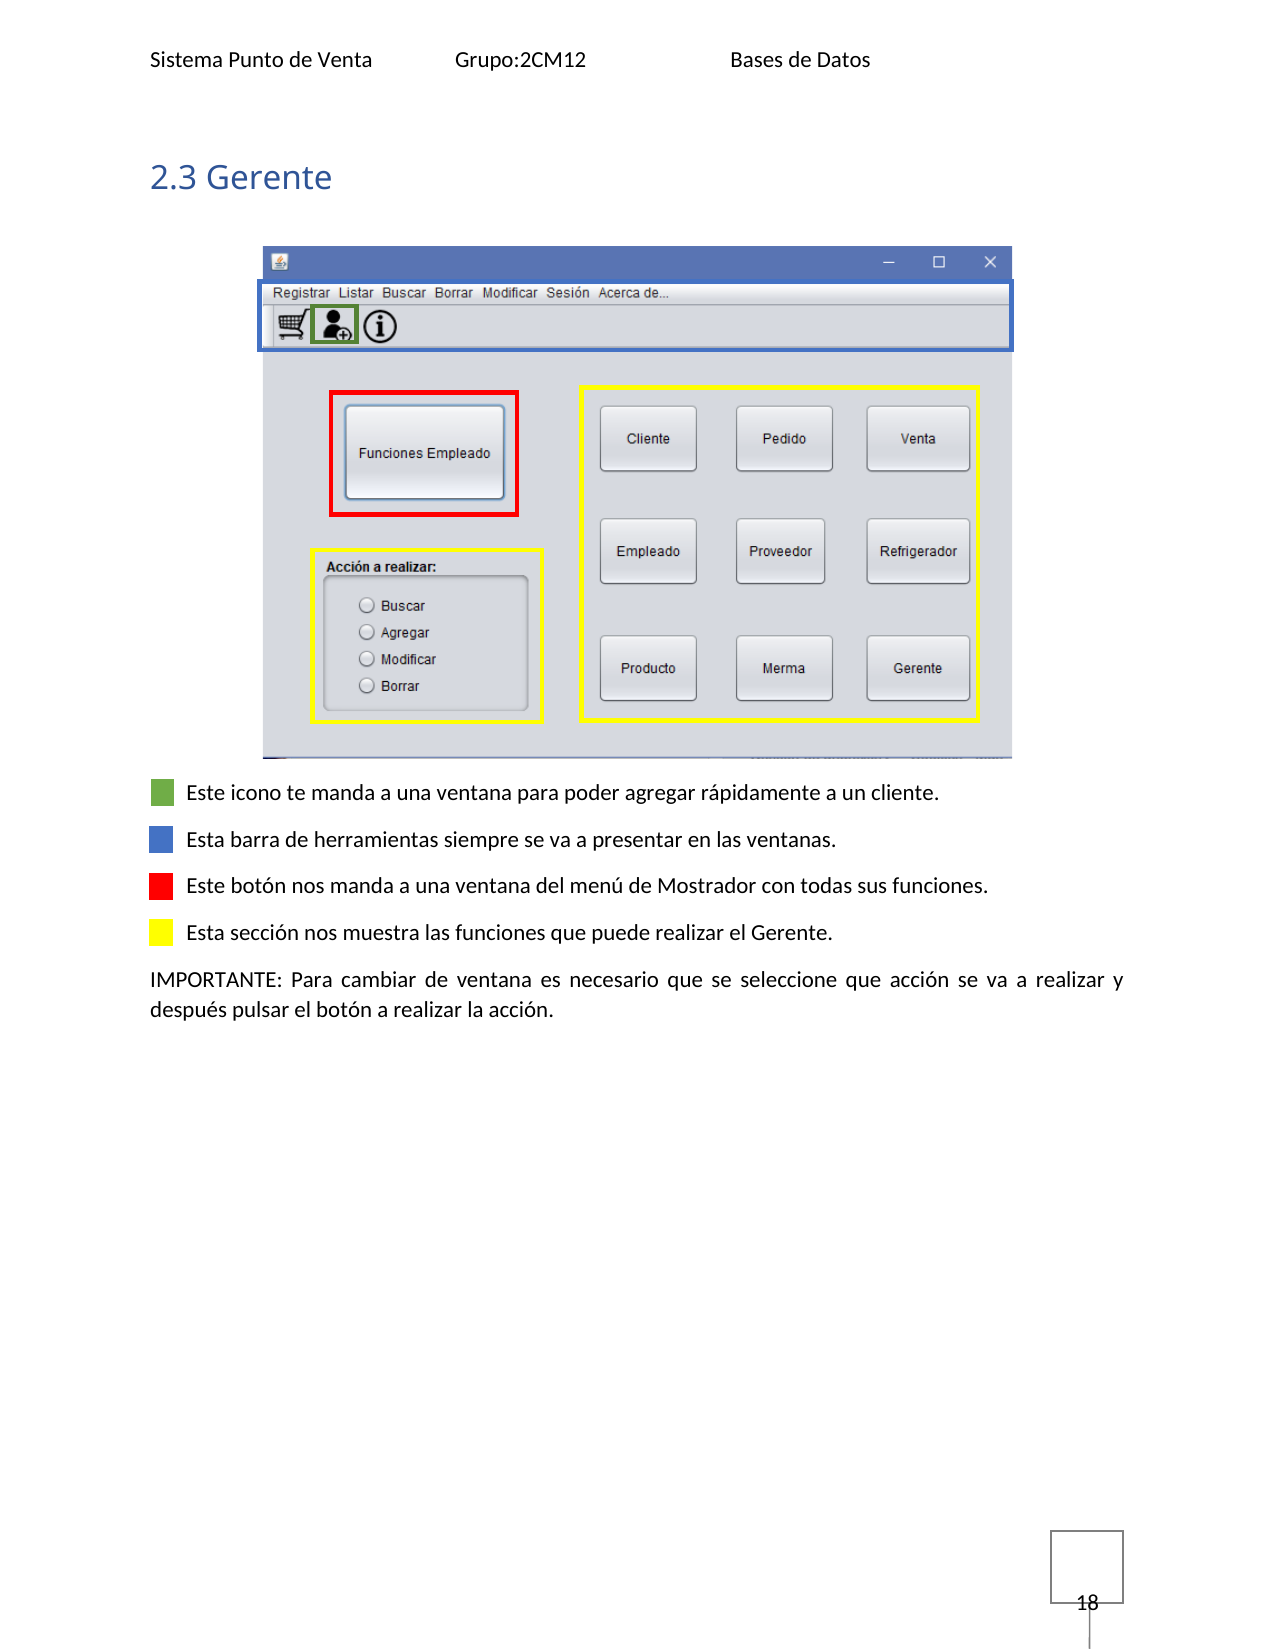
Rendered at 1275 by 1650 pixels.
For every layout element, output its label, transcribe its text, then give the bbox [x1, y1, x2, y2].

text Este botón nos manda a una ventana del menú de Mostrador con todas sus funciones. [150, 872, 1125, 899]
text IMPORTANTE: Para cambiar de ventana es necesario que se seleccione que acción se va a realizar y después pulsar el botón a realizar la acción. [150, 965, 1125, 1023]
text Esta sección nos muestra las funciones que puede realizar el Gerente. [150, 918, 1125, 946]
picture [262, 284, 1009, 348]
picture [262, 246, 1013, 279]
text Esta barra de herramientas siempre se va a presentar en las ventanas. [150, 825, 1125, 853]
picture [262, 352, 1013, 759]
text Este icono te manda a una ventana para poder agregar rápidamente a un cliente. [150, 778, 1125, 806]
subtitle 2.3 Gerente [150, 154, 1125, 199]
